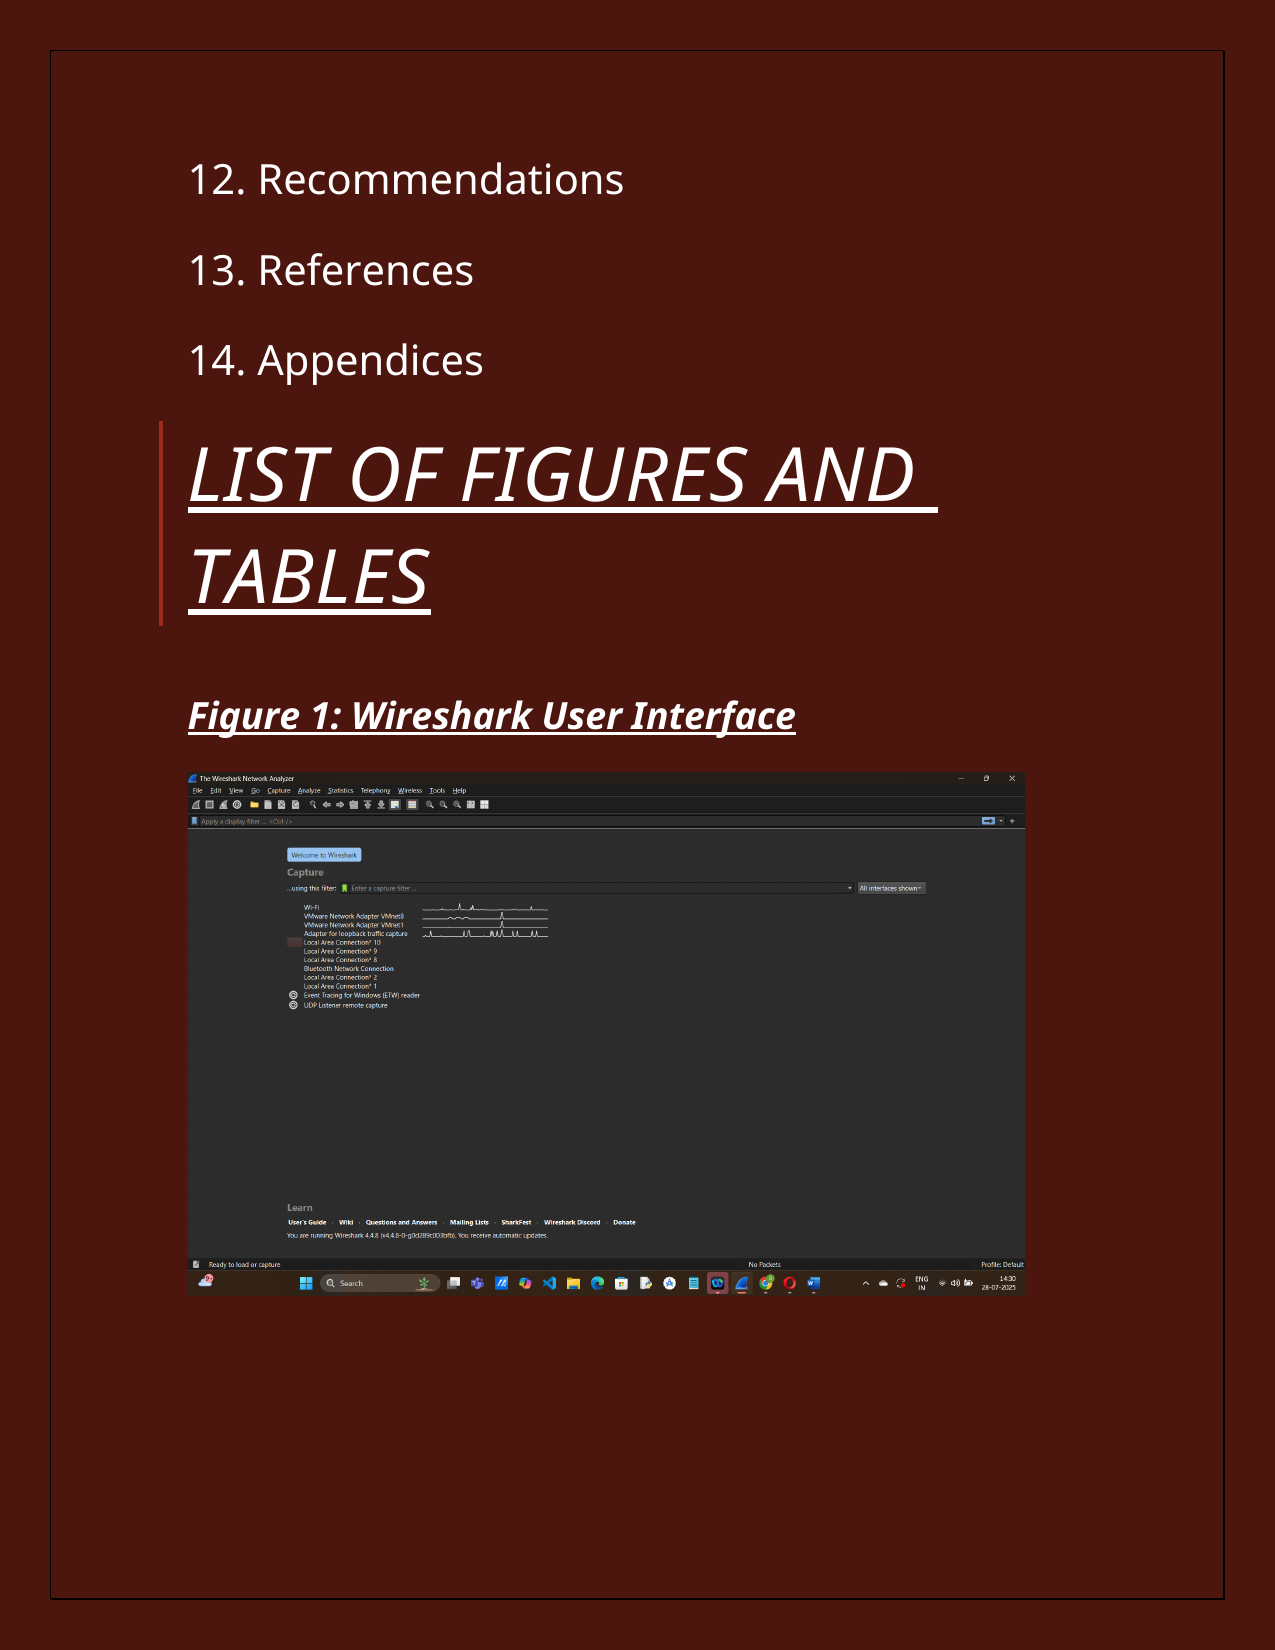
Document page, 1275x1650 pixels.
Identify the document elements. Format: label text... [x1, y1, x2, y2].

text 14. Appendices [187, 331, 1086, 388]
picture [187, 772, 1025, 1296]
subtitle List of Figures and Tables [163, 421, 1086, 626]
text Figure 1: Wireshark User Interface [187, 689, 1086, 740]
text 12. Recommendations [187, 150, 1086, 207]
text 13. References [187, 240, 1086, 297]
